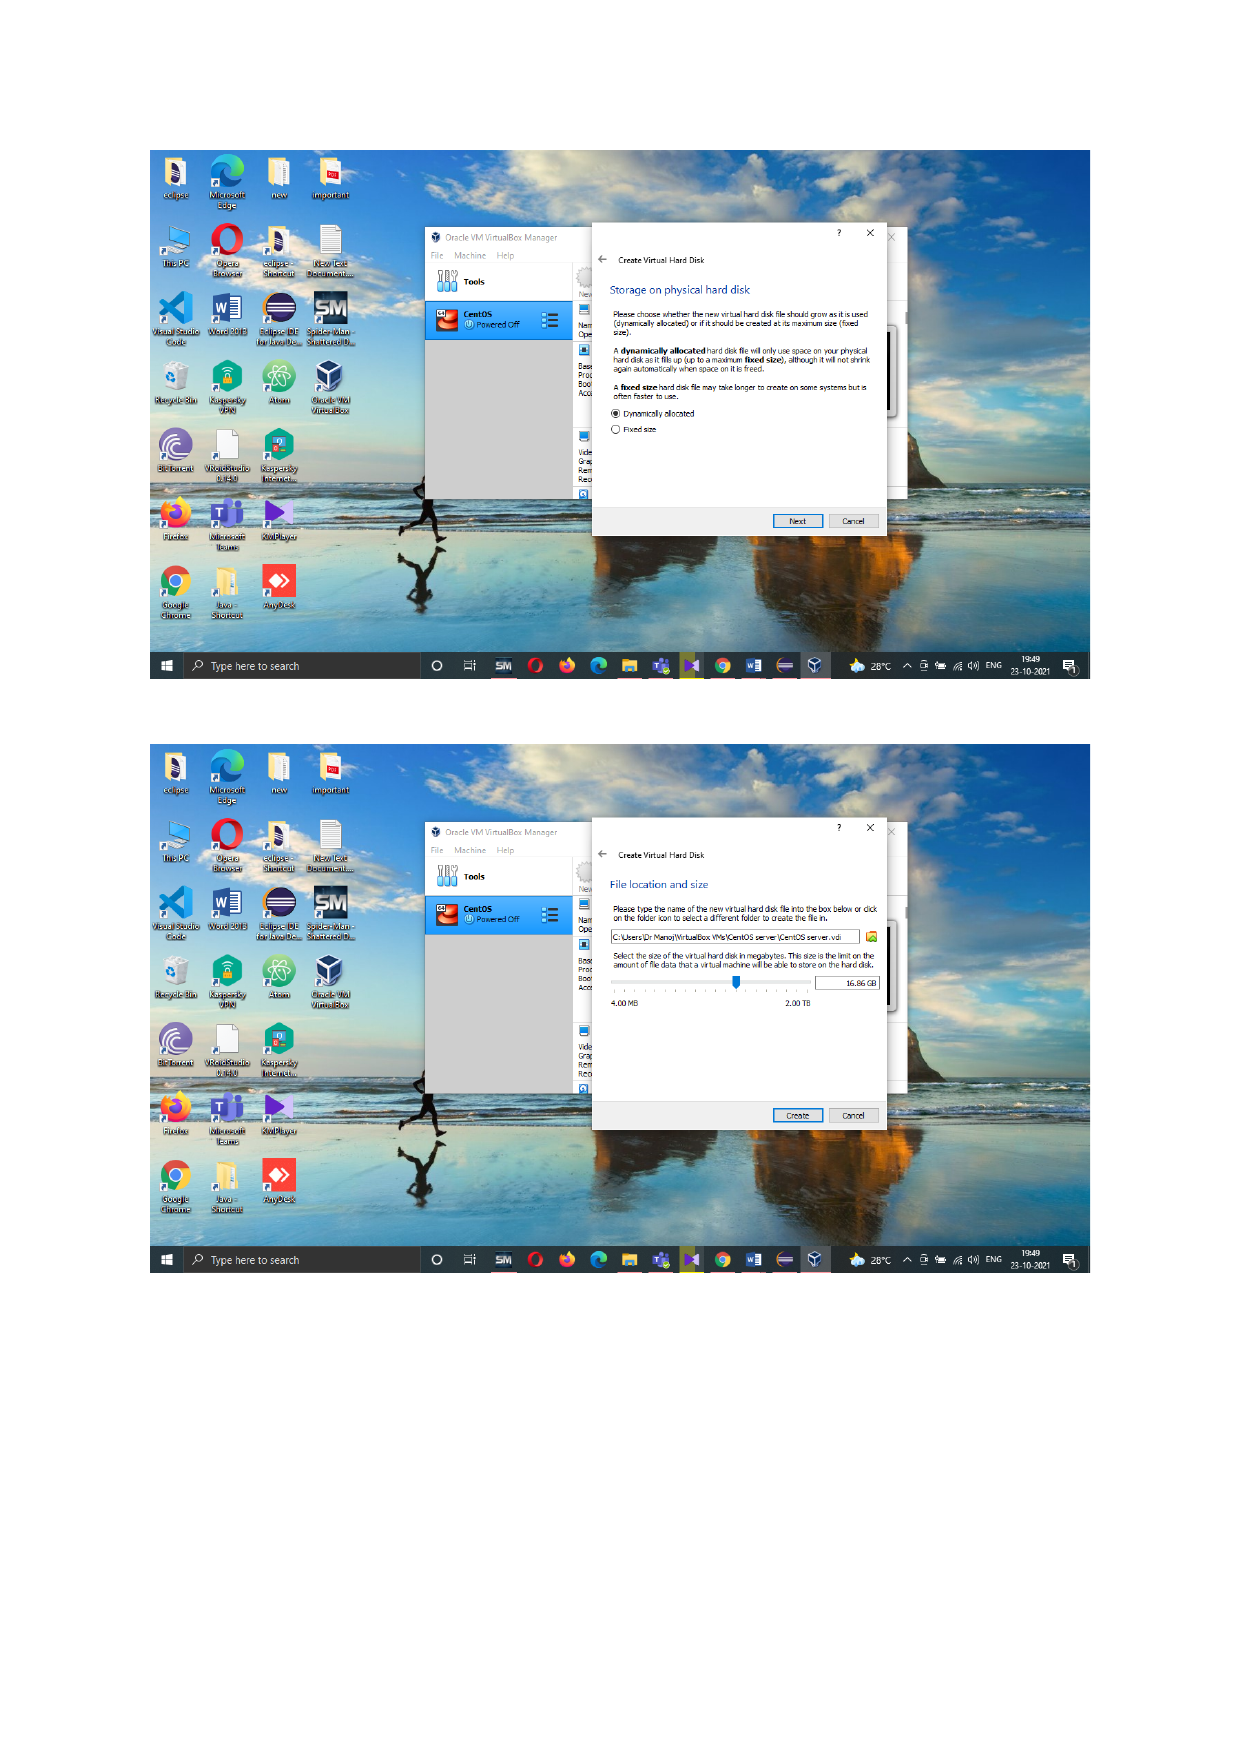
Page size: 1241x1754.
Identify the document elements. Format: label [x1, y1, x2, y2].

picture [150, 150, 1091, 679]
picture [150, 744, 1091, 1273]
